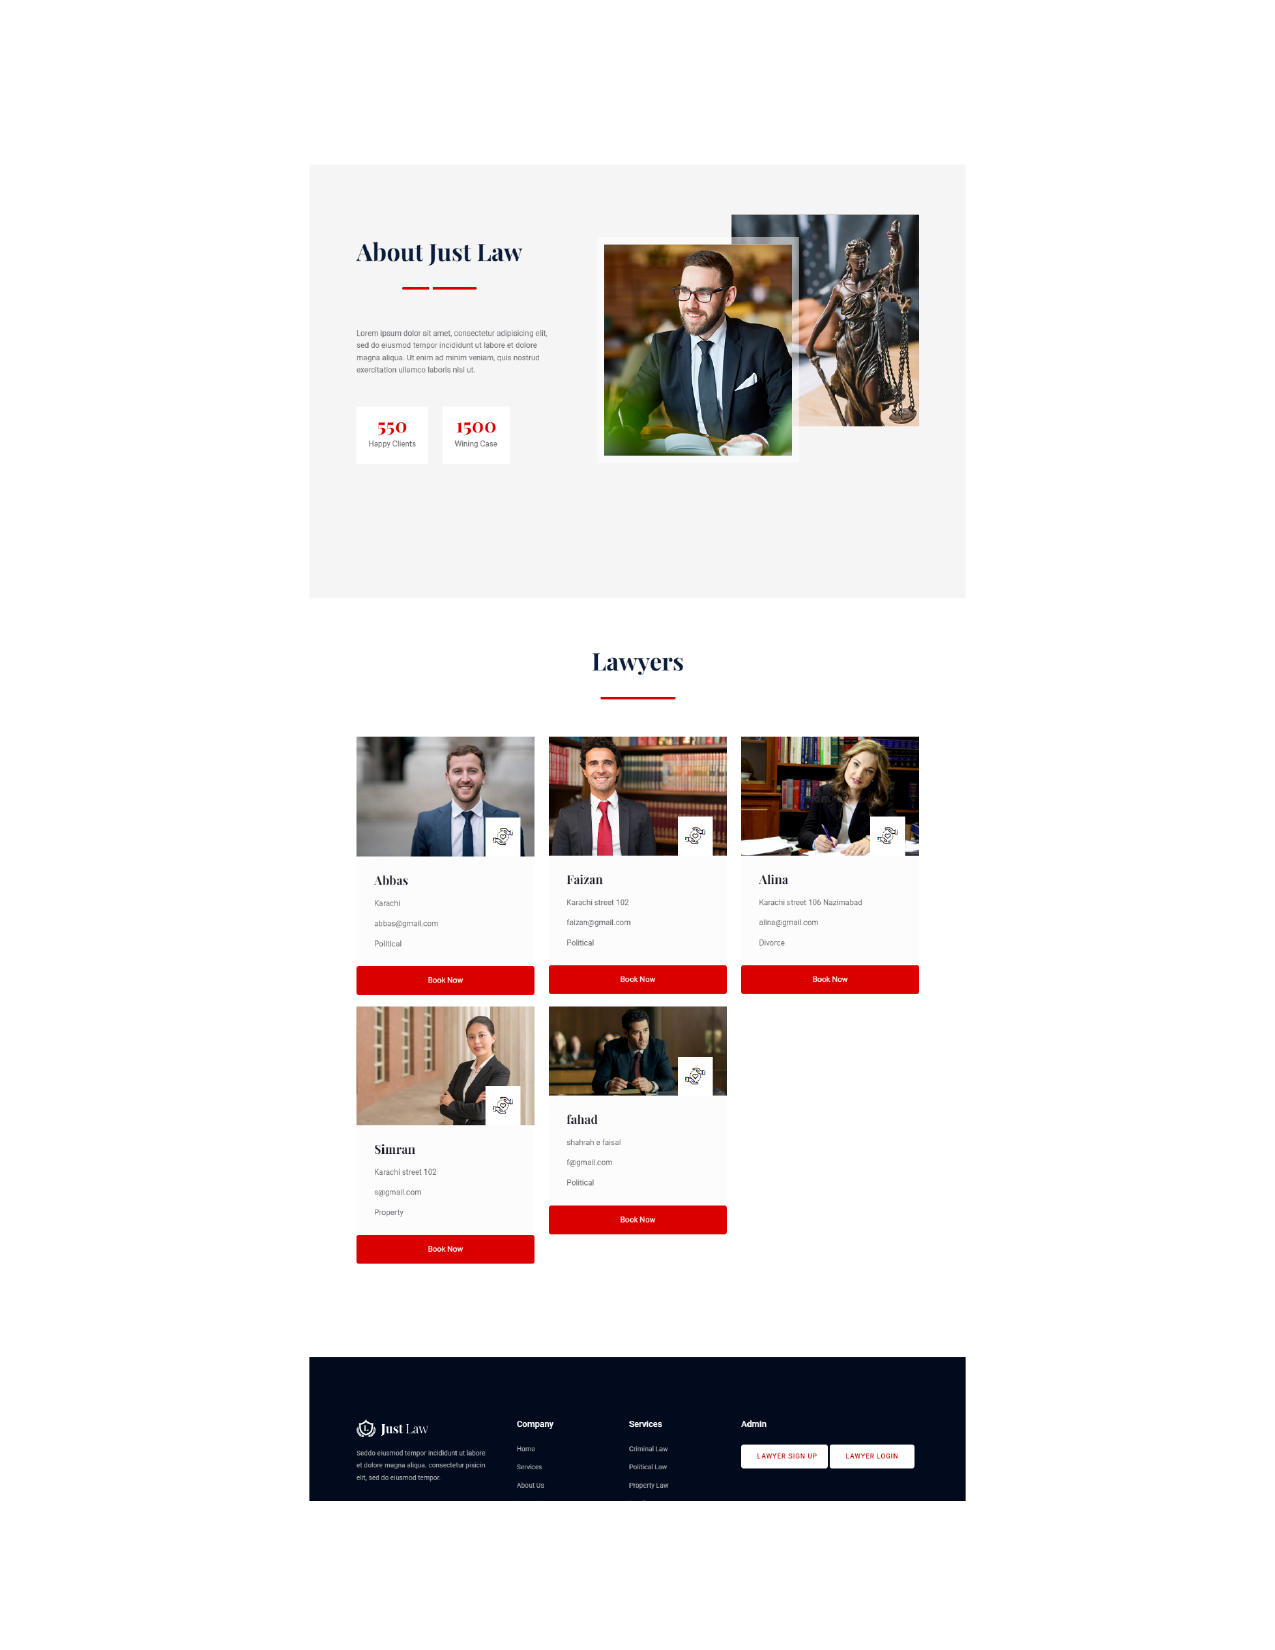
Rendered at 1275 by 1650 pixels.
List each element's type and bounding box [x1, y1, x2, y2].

picture [309, 150, 966, 1501]
